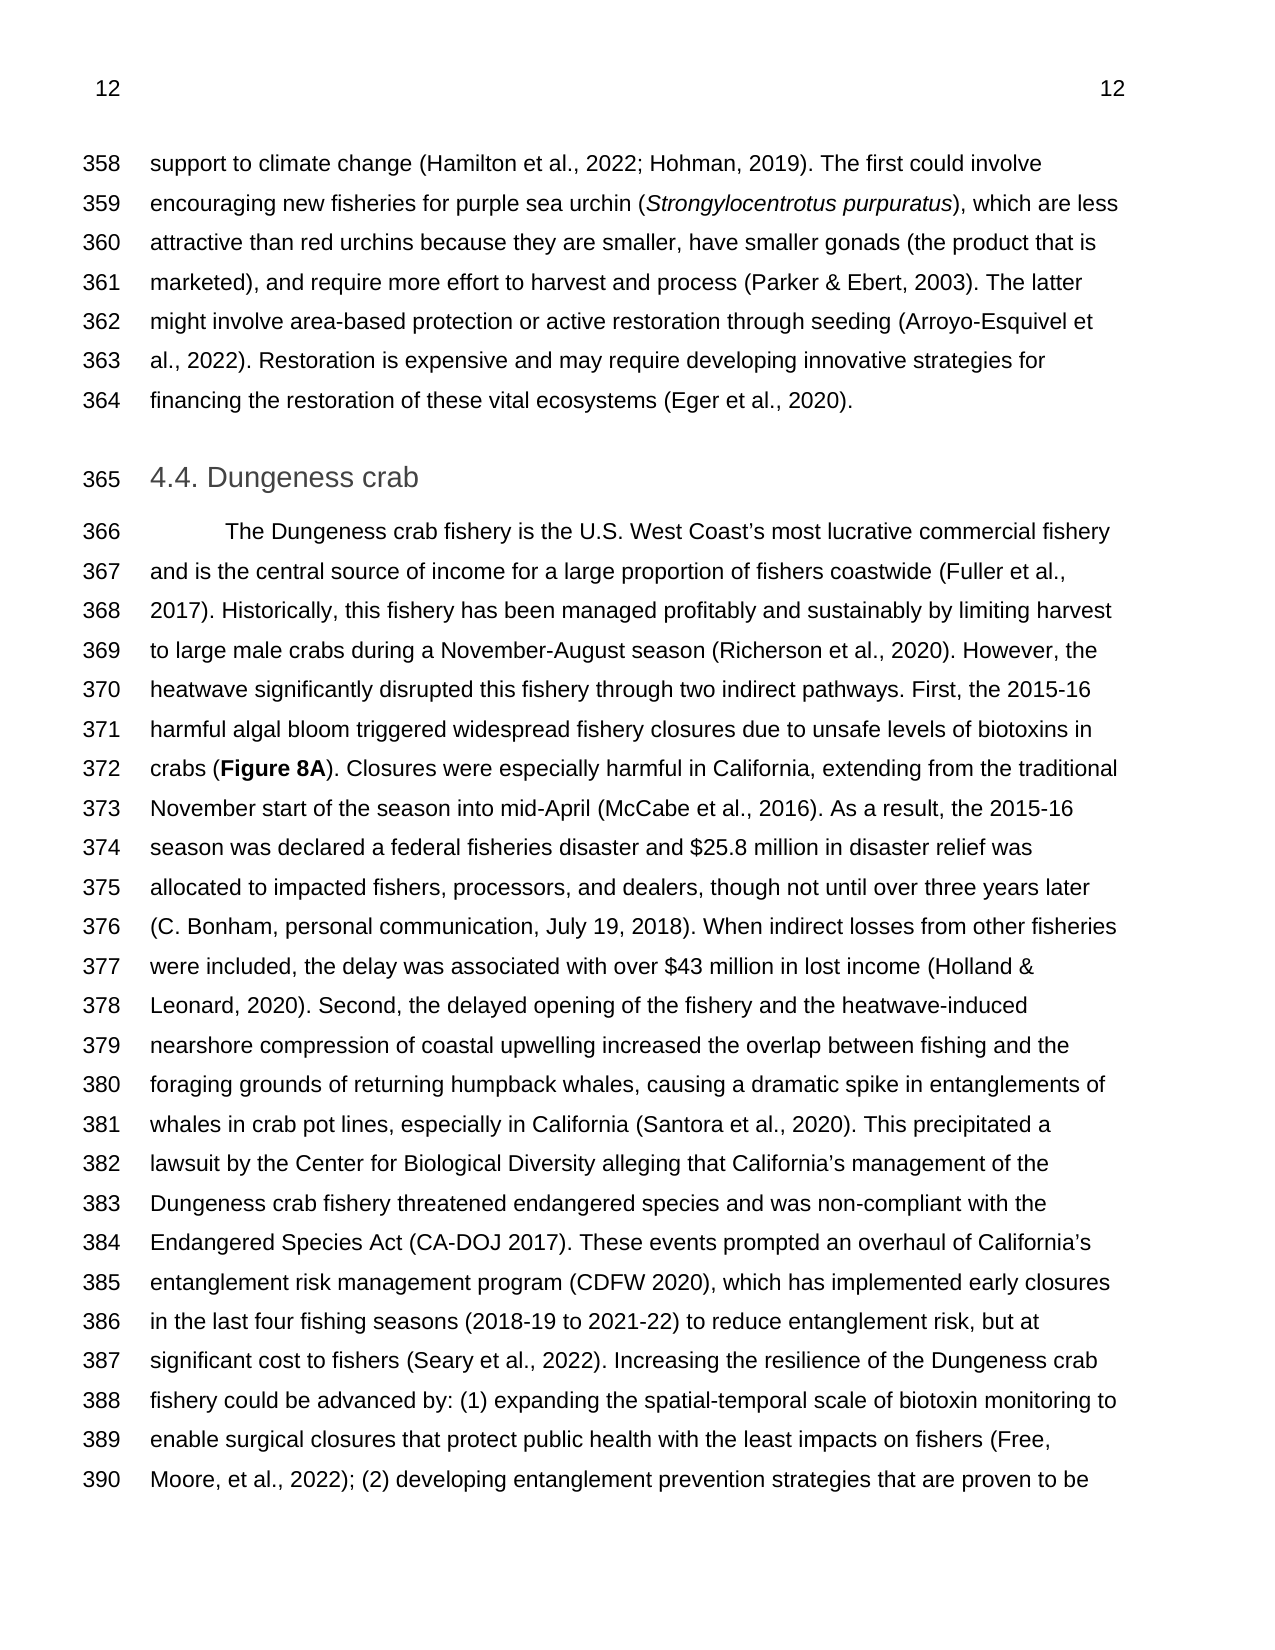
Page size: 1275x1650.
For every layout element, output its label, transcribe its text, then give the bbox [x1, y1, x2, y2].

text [150, 518, 1125, 1492]
subtitle 4.4. Dungeness crab [150, 460, 1125, 493]
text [150, 150, 1125, 413]
